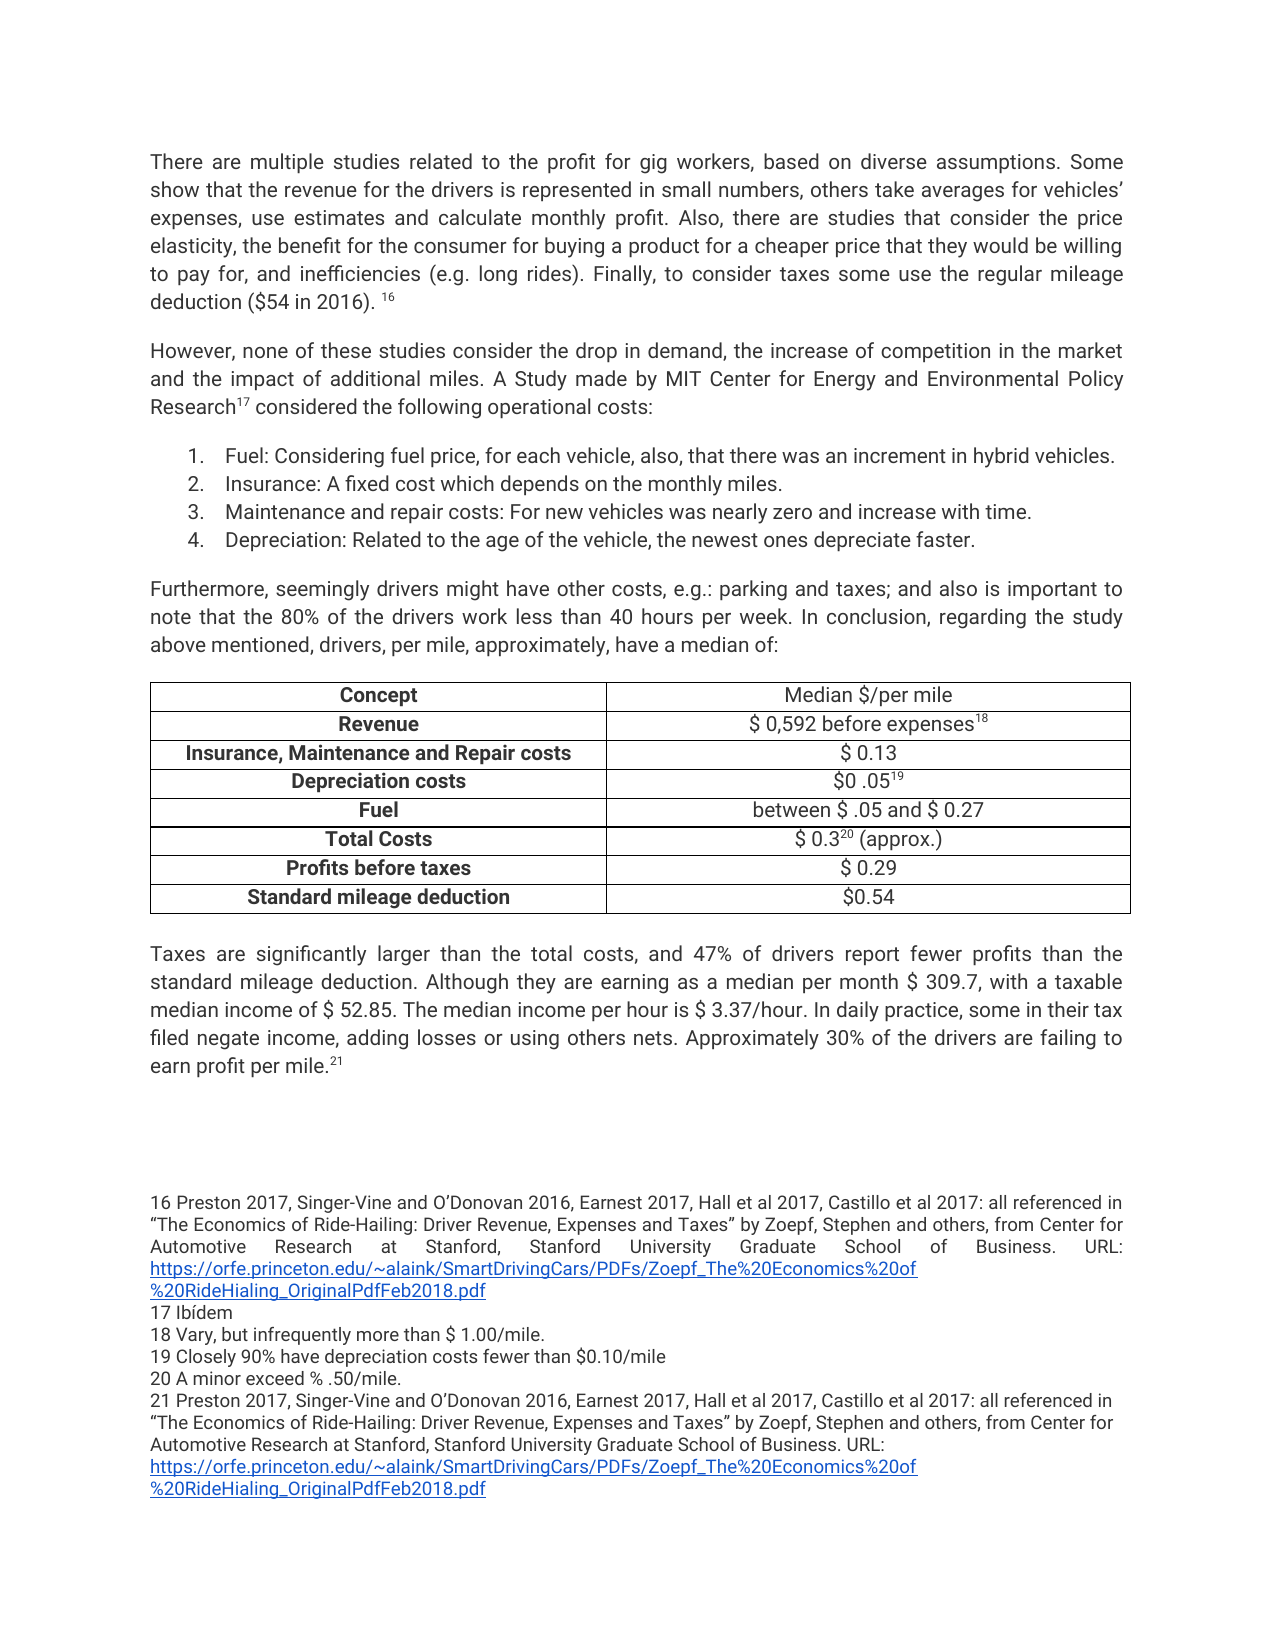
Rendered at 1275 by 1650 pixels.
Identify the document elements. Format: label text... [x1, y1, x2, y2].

text There are multiple studies related to the profit for gig workers, based on diverse assumptions. Some show that the revenue for the drivers is represented in small numbers, others take averages for vehicles’ expenses, use estimates and calculate monthly profit. Also, there are studies that consider the price elasticity, the benefit for the consumer for buying a product for a cheaper price that they would be willing to pay for, and inefficiencies (e.g. long rides). Finally, to consider taxes some use the regular mileage deduction ($54 in 2016). [150, 150, 1125, 314]
table_header Concept [151, 683, 606, 711]
list Depreciation: Related to the age of the vehicle, the newest ones depreciate faster. [187, 528, 1125, 552]
table_cell Fuel [151, 799, 606, 826]
text Taxes are significantly larger than the total costs, and 47% of drivers report fewer profits than the standard mileage deduction. Although they are earning as a median per month $ 309.7, with a taxable median income of $ 52.85. The median income per hour is $ 3.37/hour. In daily practice, some in their tax filed negate income, adding losses or using others nets. Approximately 30% of the drivers are failing to earn profit per mile. [150, 914, 1125, 1079]
list Insurance: A fixed cost which depends on the monthly miles. [187, 472, 1125, 496]
table_cell $0 .05 [607, 770, 1130, 797]
table_cell Insurance, Maintenance and Repair costs [151, 741, 606, 768]
table_cell Total Costs [151, 828, 606, 855]
text Furthermore, seemingly drivers might have other costs, e.g.: parking and taxes; and also is important to note that the 80% of the drivers work less than 40 hours per week. In conclusion, regarding the study above mentioned, drivers, per mile, approximately, have a median of: [150, 577, 1125, 657]
table_cell $ 0,592 before expenses [607, 712, 1130, 739]
list Maintenance and repair costs: For new vehicles was nearly zero and increase with time. [187, 500, 1125, 524]
table_cell Revenue [151, 712, 606, 739]
list Fuel: Considering fuel price, for each vehicle, also, that there was an increment in hybrid vehicles. [187, 444, 1125, 468]
table_cell $0.54 [607, 885, 1130, 913]
table_cell $ 0.29 [607, 856, 1130, 884]
table_header Median $/per mile [607, 683, 1130, 711]
table_cell Profits before taxes [151, 856, 606, 884]
table_cell between $ .05 and $ 0.27 [607, 799, 1130, 826]
table_cell Depreciation costs [151, 770, 606, 797]
table_cell $ 0.3 (approx.) [607, 828, 1130, 855]
table_cell $ 0.13 [607, 741, 1130, 768]
text However, none of these studies consider the drop in demand, the increase of competition in the market and the impact of additional miles. A Study made by MIT Center for Energy and Environmental Policy Research considered the following operational costs: [150, 339, 1125, 419]
table_cell Standard mileage deduction [151, 885, 606, 913]
